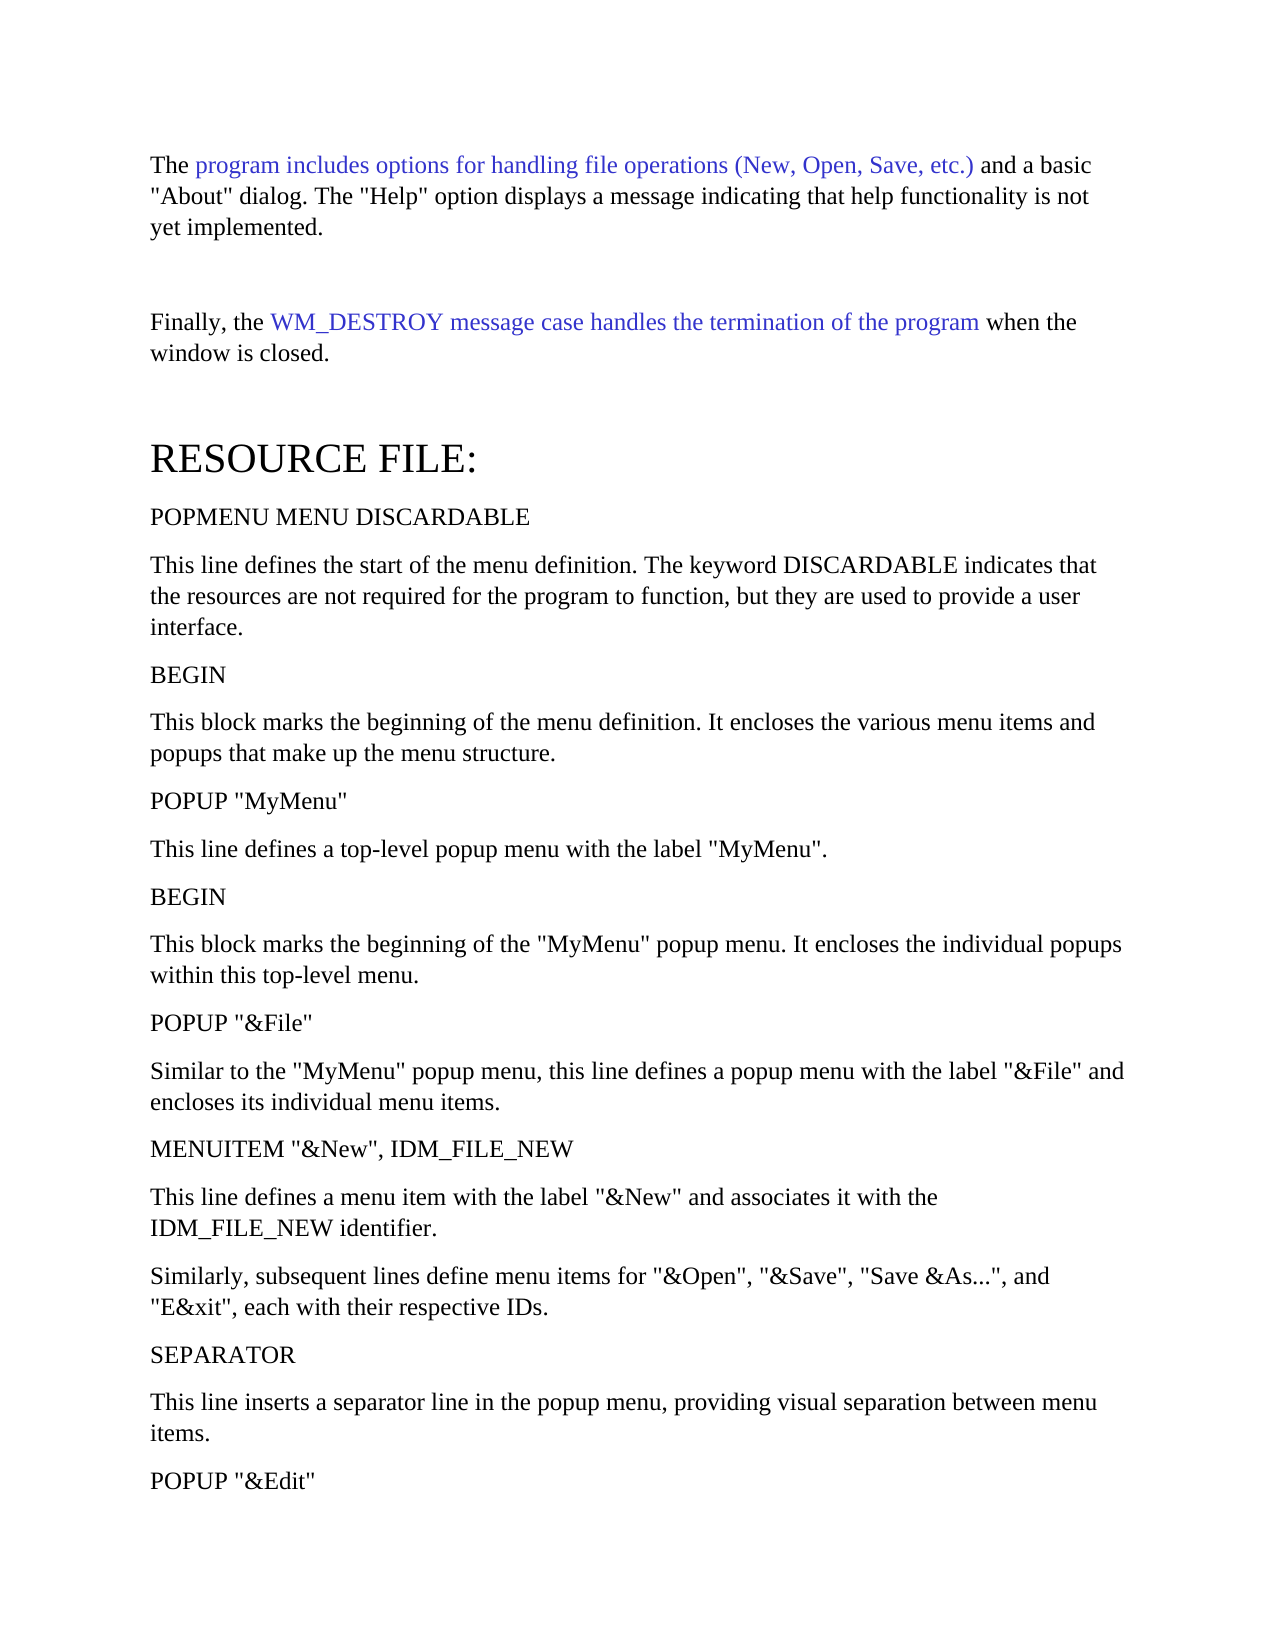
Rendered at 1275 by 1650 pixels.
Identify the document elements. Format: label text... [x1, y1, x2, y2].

text POPUP "&Edit" [150, 1466, 1125, 1495]
text This line defines a menu item with the label "&New" and associates it with the IDM_FILE_NEW identifier. [150, 1182, 1125, 1242]
text This block marks the beginning of the menu definition. It encloses the various menu items and popups that make up the menu structure. [150, 707, 1125, 767]
text POPUP "&File" [150, 1008, 1125, 1037]
text POPUP "MyMenu" [150, 786, 1125, 815]
text POPMENU MENU DISCARDABLE [150, 502, 1125, 531]
text MENUITEM "&New", IDM_FILE_NEW [150, 1134, 1125, 1163]
text This block marks the beginning of the "MyMenu" popup menu. It encloses the individual popups within this top-level menu. [150, 929, 1125, 989]
text BEGIN [150, 882, 1125, 910]
text SEPARATOR [150, 1340, 1125, 1368]
text RESOURCE FILE: [150, 434, 1125, 482]
text BEGIN [150, 660, 1125, 688]
text This line inserts a separator line in the popup menu, providing visual separation between menu items. [150, 1387, 1125, 1447]
text Finally, the WM_DESTROY message case handles the termination of the program when the window is closed. [150, 307, 1125, 367]
text The program includes options for handling file operations (New, Open, Save, etc.) and a basic "About" dialog. The "Help" option displays a message indicating that help functionality is not yet implemented. [150, 150, 1125, 241]
text Similar to the "MyMenu" popup menu, this line defines a popup menu with the label "&File" and encloses its individual menu items. [150, 1056, 1125, 1116]
text Similarly, subsequent lines define menu items for "&Open", "&Save", "Save &As...", and "E&xit", each with their respective IDs. [150, 1261, 1125, 1321]
text This line defines a top-level popup menu with the label "MyMenu". [150, 834, 1125, 863]
text This line defines the start of the menu definition. The keyword DISCARDABLE indicates that the resources are not required for the program to function, but they are used to provide a user interface. [150, 550, 1125, 641]
